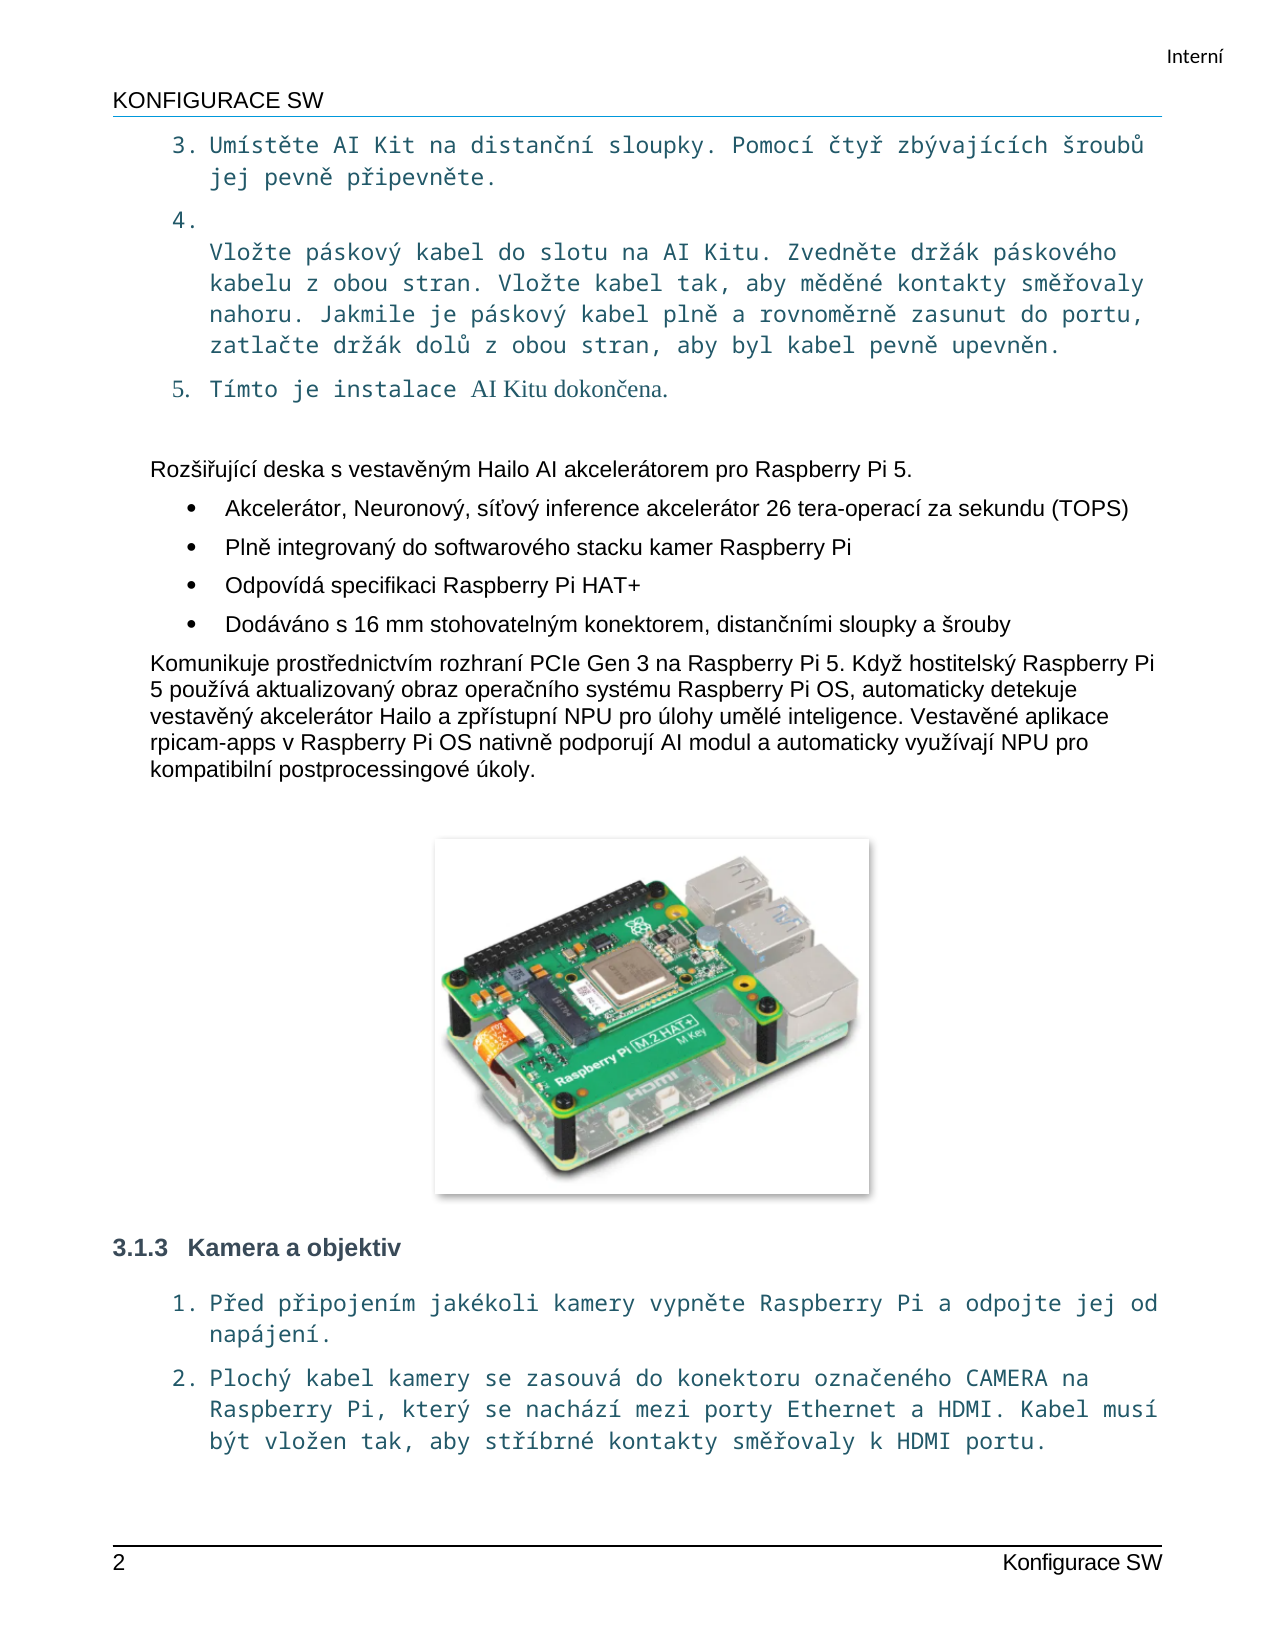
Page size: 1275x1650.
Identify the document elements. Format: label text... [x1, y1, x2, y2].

text Tímto je instalace AI Kitu dokončena. [172, 373, 1162, 404]
list Akcelerátor, Neuronový, síťový inference akcelerátor 26 tera-operací za sekundu (TOPS) [187, 495, 1162, 521]
text Rozšiřující deska s vestavěným Hailo AI akcelerátorem pro Raspberry Pi 5. [150, 456, 1162, 482]
text Plochý kabel kamery se zasouvá do konektoru označeného CAMERA na Raspberry Pi, který se nachází mezi porty Ethernet a HDMI. Kabel musí být vložen tak, aby stříbrné kontakty směřovaly k HDMI portu. [172, 1362, 1162, 1456]
subtitle Kamera a objektiv [112, 1233, 1162, 1262]
text Vložte páskový kabel do slotu na AI Kitu. Zvedněte držák páskového kabelu z obou stran. Vložte kabel tak, aby měděné kontakty směřovaly nahoru. Jakmile je páskový kabel plně a rovnoměrně zasunut do portu, zatlačte držák dolů z obou stran, aby byl kabel pevně upevněn. [172, 204, 1162, 361]
picture [435, 839, 869, 1194]
list Odpovídá specifikaci Raspberry Pi HAT+ [187, 572, 1162, 599]
list Dodáváno s 16 mm stohovatelným konektorem, distančními sloupky a šrouby [187, 611, 1162, 638]
text Umístěte AI Kit na distanční sloupky. Pomocí čtyř zbývajících šroubů jej pevně připevněte. [172, 129, 1162, 192]
list Před připojením jakékoli kamery vypněte Raspberry Pi a odpojte jej od napájení. [172, 1287, 1162, 1350]
list Plně integrovaný do softwarového stacku kamer Raspberry Pi [187, 533, 1162, 560]
text Komunikuje prostřednictvím rozhraní PCIe Gen 3 na Raspberry Pi 5. Když hostitelský Raspberry Pi 5 používá aktualizovaný obraz operačního systému Raspberry Pi OS, automaticky detekuje vestavěný akcelerátor Hailo a zpřístupní NPU pro úlohy umělé inteligence. Vestavěné aplikace rpicam-apps v Raspberry Pi OS nativně podporují AI modul a automaticky využívají NPU pro kompatibilní postprocessingové úkoly. [150, 650, 1162, 782]
